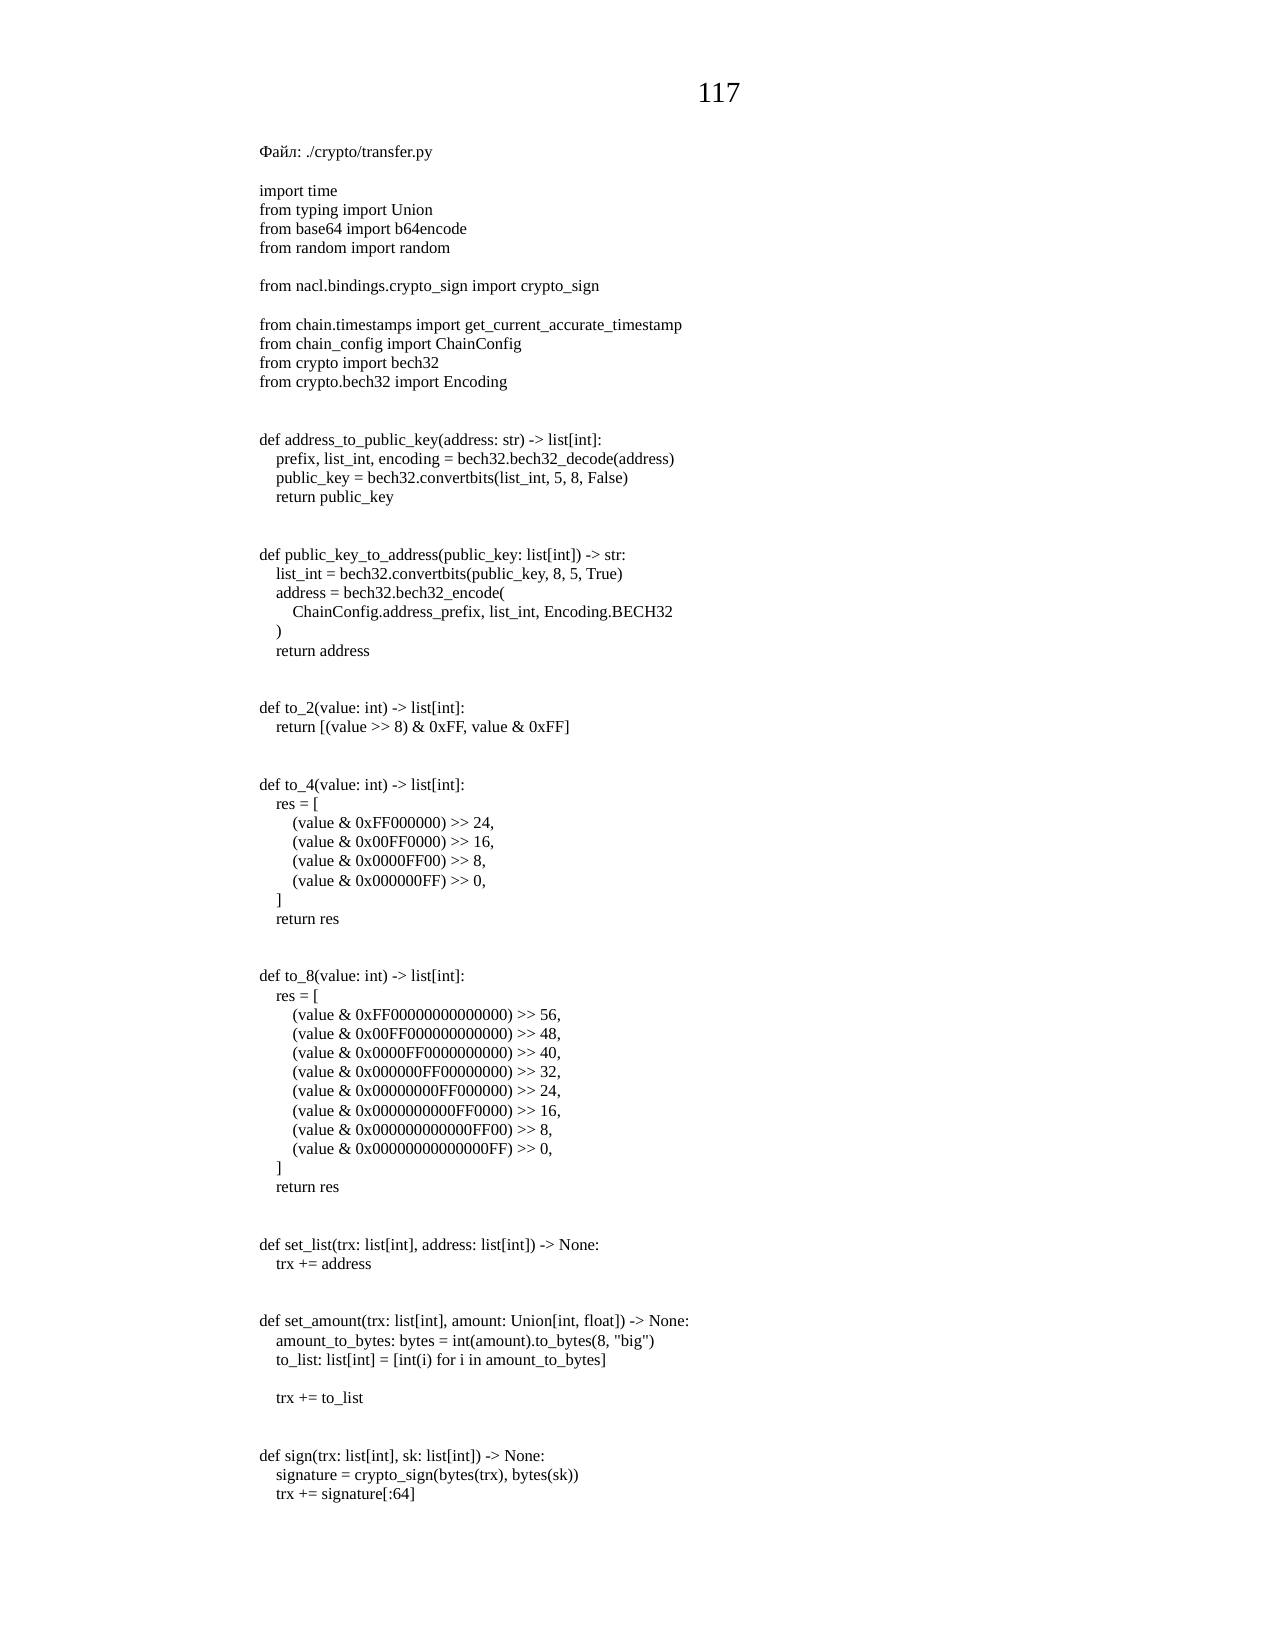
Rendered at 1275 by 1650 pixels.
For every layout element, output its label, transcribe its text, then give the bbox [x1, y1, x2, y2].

list return res [259, 909, 1216, 928]
list from random import random [259, 238, 1216, 257]
list from base64 import b64encode [259, 219, 1216, 238]
list ) [259, 621, 1216, 640]
list res = [ [259, 985, 1216, 1004]
list (value & 0x0000000000FF0000) >> 16, [259, 1100, 1216, 1119]
list signature = crypto_sign(bytes(trx), bytes(sk)) [259, 1464, 1216, 1484]
list (value & 0x0000FF0000000000) >> 40, [259, 1043, 1216, 1062]
list (value & 0x000000000000FF00) >> 8, [259, 1119, 1216, 1139]
list (value & 0x00FF0000) >> 16, [259, 832, 1216, 851]
list def set_amount(trx: list[int], amount: Union[int, float]) -> None: [259, 1311, 1216, 1330]
list address = bech32.bech32_encode( [259, 583, 1216, 602]
list (value & 0x0000FF00) >> 8, [259, 851, 1216, 870]
list (value & 0x000000FF) >> 0, [259, 870, 1216, 889]
list trx += signature[:64] [259, 1484, 1216, 1503]
list return res [259, 1177, 1216, 1196]
list from chain.timestamps import get_current_accurate_timestamp [259, 314, 1216, 334]
list def set_list(trx: list[int], address: list[int]) -> None: [259, 1234, 1216, 1254]
list return public_key [259, 487, 1216, 506]
list def to_8(value: int) -> list[int]: [259, 966, 1216, 985]
list import time [259, 180, 1216, 199]
list (value & 0xFF00000000000000) >> 56, [259, 1004, 1216, 1024]
list def sign(trx: list[int], sk: list[int]) -> None: [259, 1445, 1216, 1464]
list trx += to_list [259, 1388, 1216, 1407]
list from crypto import bech32 [259, 353, 1216, 372]
list (value & 0xFF000000) >> 24, [259, 813, 1216, 832]
list ChainConfig.address_prefix, list_int, Encoding.BECH32 [259, 602, 1216, 621]
list public_key = bech32.convertbits(list_int, 5, 8, False) [259, 468, 1216, 487]
list from chain_config import ChainConfig [259, 334, 1216, 353]
list ] [259, 889, 1216, 909]
list return [(value >> 8) & 0xFF, value & 0xFF] [259, 717, 1216, 736]
list def public_key_to_address(public_key: list[int]) -> str: [259, 544, 1216, 564]
list from typing import Union [259, 199, 1216, 219]
list (value & 0x00000000000000FF) >> 0, [259, 1139, 1216, 1158]
list from crypto.bech32 import Encoding [259, 372, 1216, 391]
list ] [259, 1158, 1216, 1177]
list def address_to_public_key(address: str) -> list[int]: [259, 429, 1216, 449]
list Файл: ./crypto/transfer.py [259, 142, 1216, 161]
list (value & 0x000000FF00000000) >> 32, [259, 1062, 1216, 1081]
list (value & 0x00000000FF000000) >> 24, [259, 1081, 1216, 1100]
list def to_4(value: int) -> list[int]: [259, 774, 1216, 794]
list prefix, list_int, encoding = bech32.bech32_decode(address) [259, 449, 1216, 468]
list to_list: list[int] = [int(i) for i in amount_to_bytes] [259, 1349, 1216, 1369]
list return address [259, 640, 1216, 659]
list res = [ [259, 794, 1216, 813]
list list_int = bech32.convertbits(public_key, 8, 5, True) [259, 564, 1216, 583]
list amount_to_bytes: bytes = int(amount).to_bytes(8, "big") [259, 1330, 1216, 1349]
list trx += address [259, 1254, 1216, 1273]
list def to_2(value: int) -> list[int]: [259, 698, 1216, 717]
list (value & 0x00FF000000000000) >> 48, [259, 1024, 1216, 1043]
list from nacl.bindings.crypto_sign import crypto_sign [259, 276, 1216, 295]
